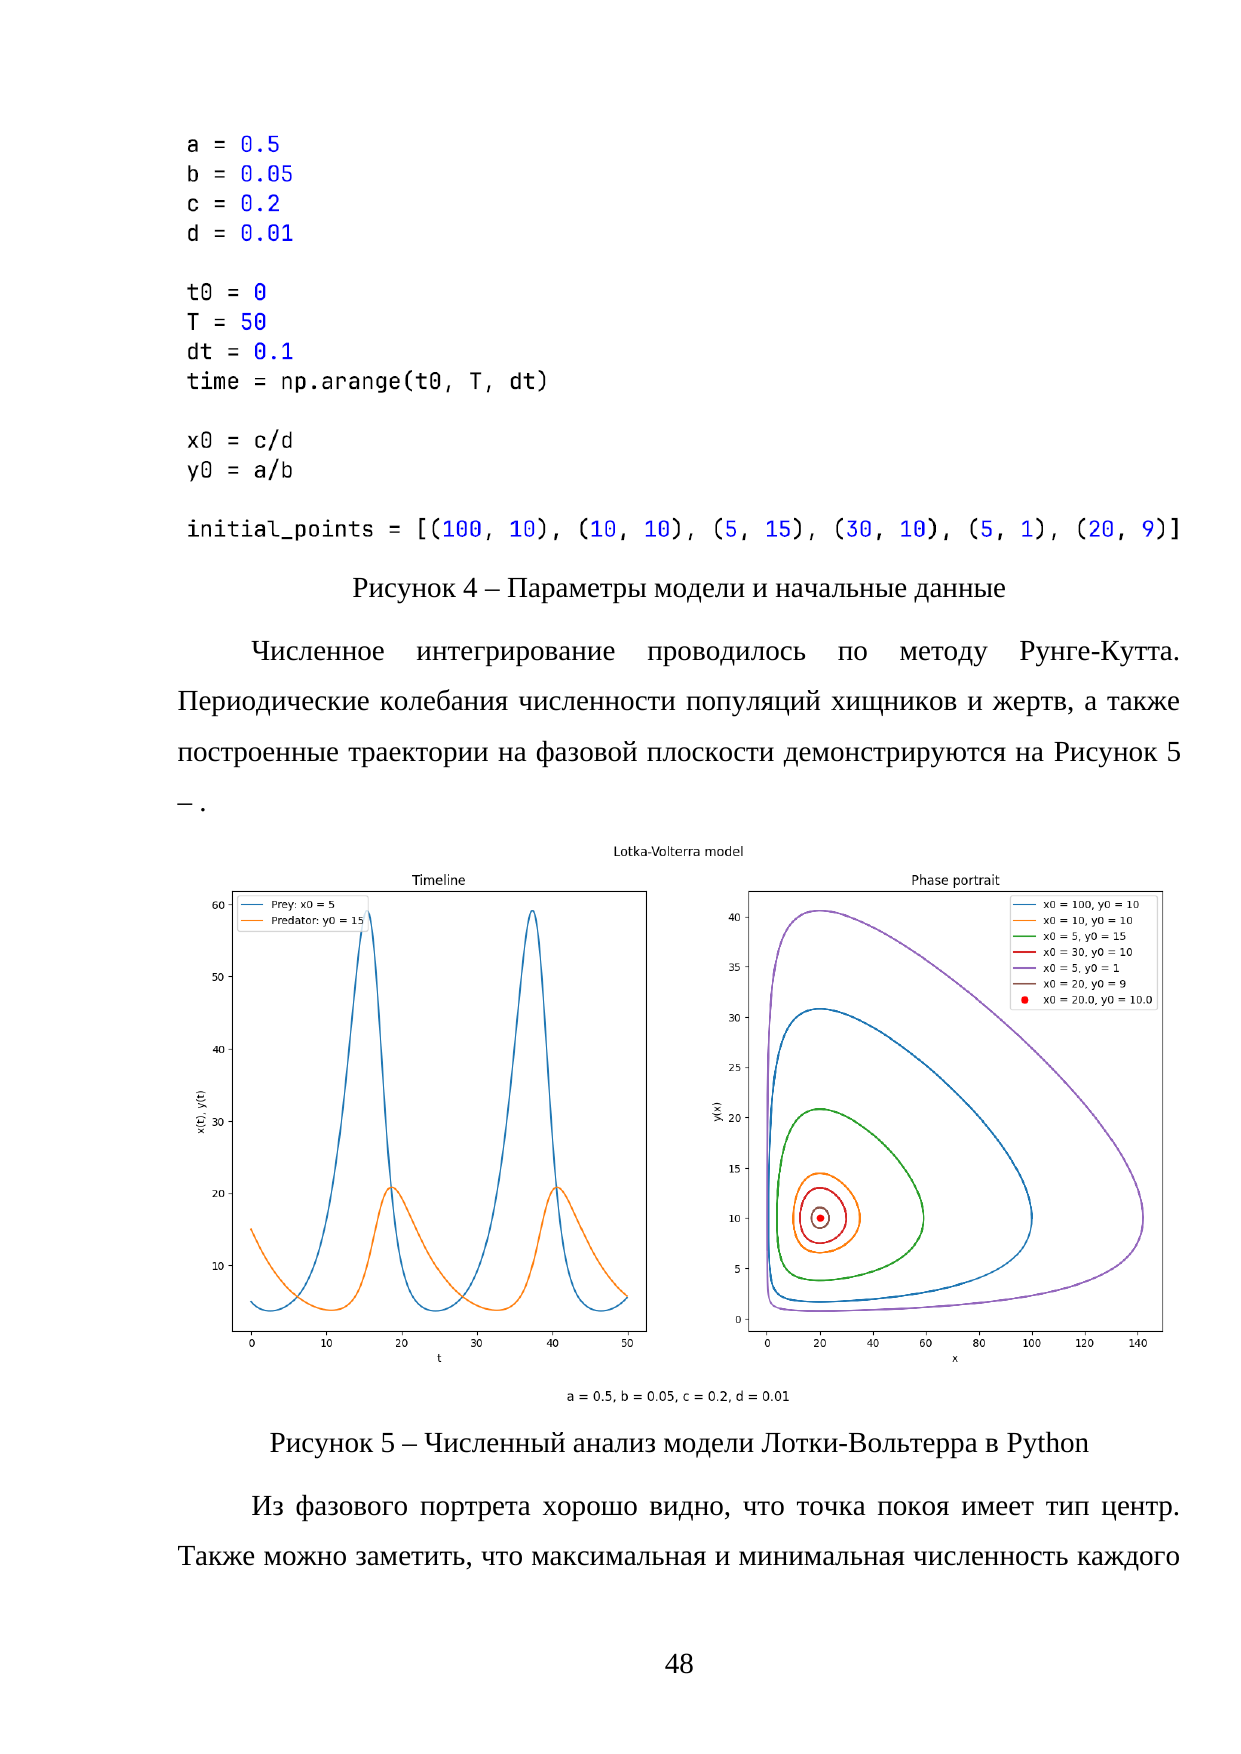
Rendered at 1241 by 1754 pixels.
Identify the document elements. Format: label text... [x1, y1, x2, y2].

picture [183, 834, 1175, 1409]
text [177, 1488, 1181, 1572]
text Численное интегрирование проводилось по методу Рунге-Кутта. Периодические колебания численности популяций хищников и жертв, а также построенные траектории на фазовой плоскости демонстрируются на рисунке 33. [177, 633, 1181, 818]
text Параметры модели и начальные данные [177, 571, 1181, 604]
picture [177, 118, 1182, 554]
text Численный анализ модели Лотки-Вольтерра в Python [177, 1425, 1181, 1459]
